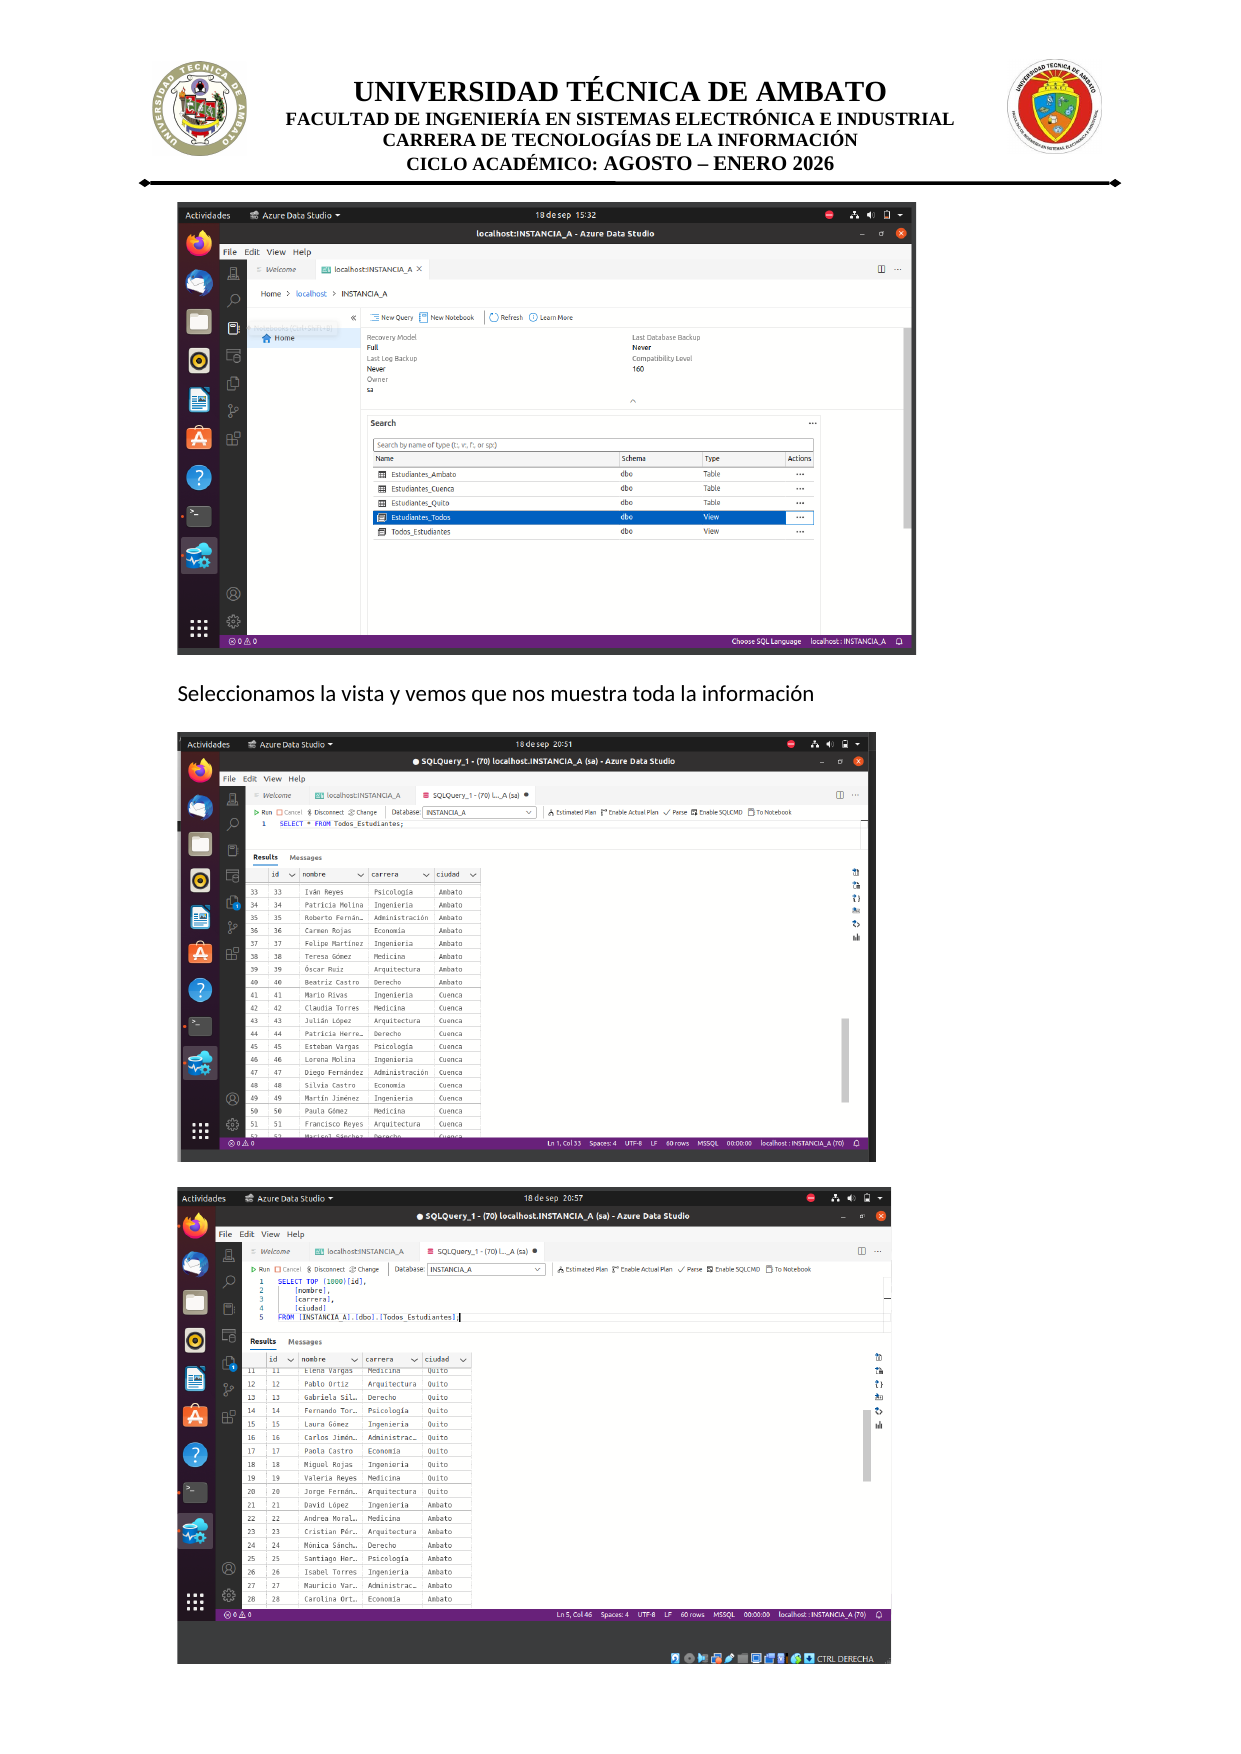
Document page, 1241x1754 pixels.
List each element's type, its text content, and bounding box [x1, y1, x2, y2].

text Seleccionamos la vista y vemos que nos muestra toda la información [177, 679, 1063, 707]
picture [177, 1187, 892, 1664]
picture [1007, 59, 1102, 154]
picture [152, 61, 247, 156]
picture [177, 202, 917, 655]
picture [177, 732, 876, 1162]
